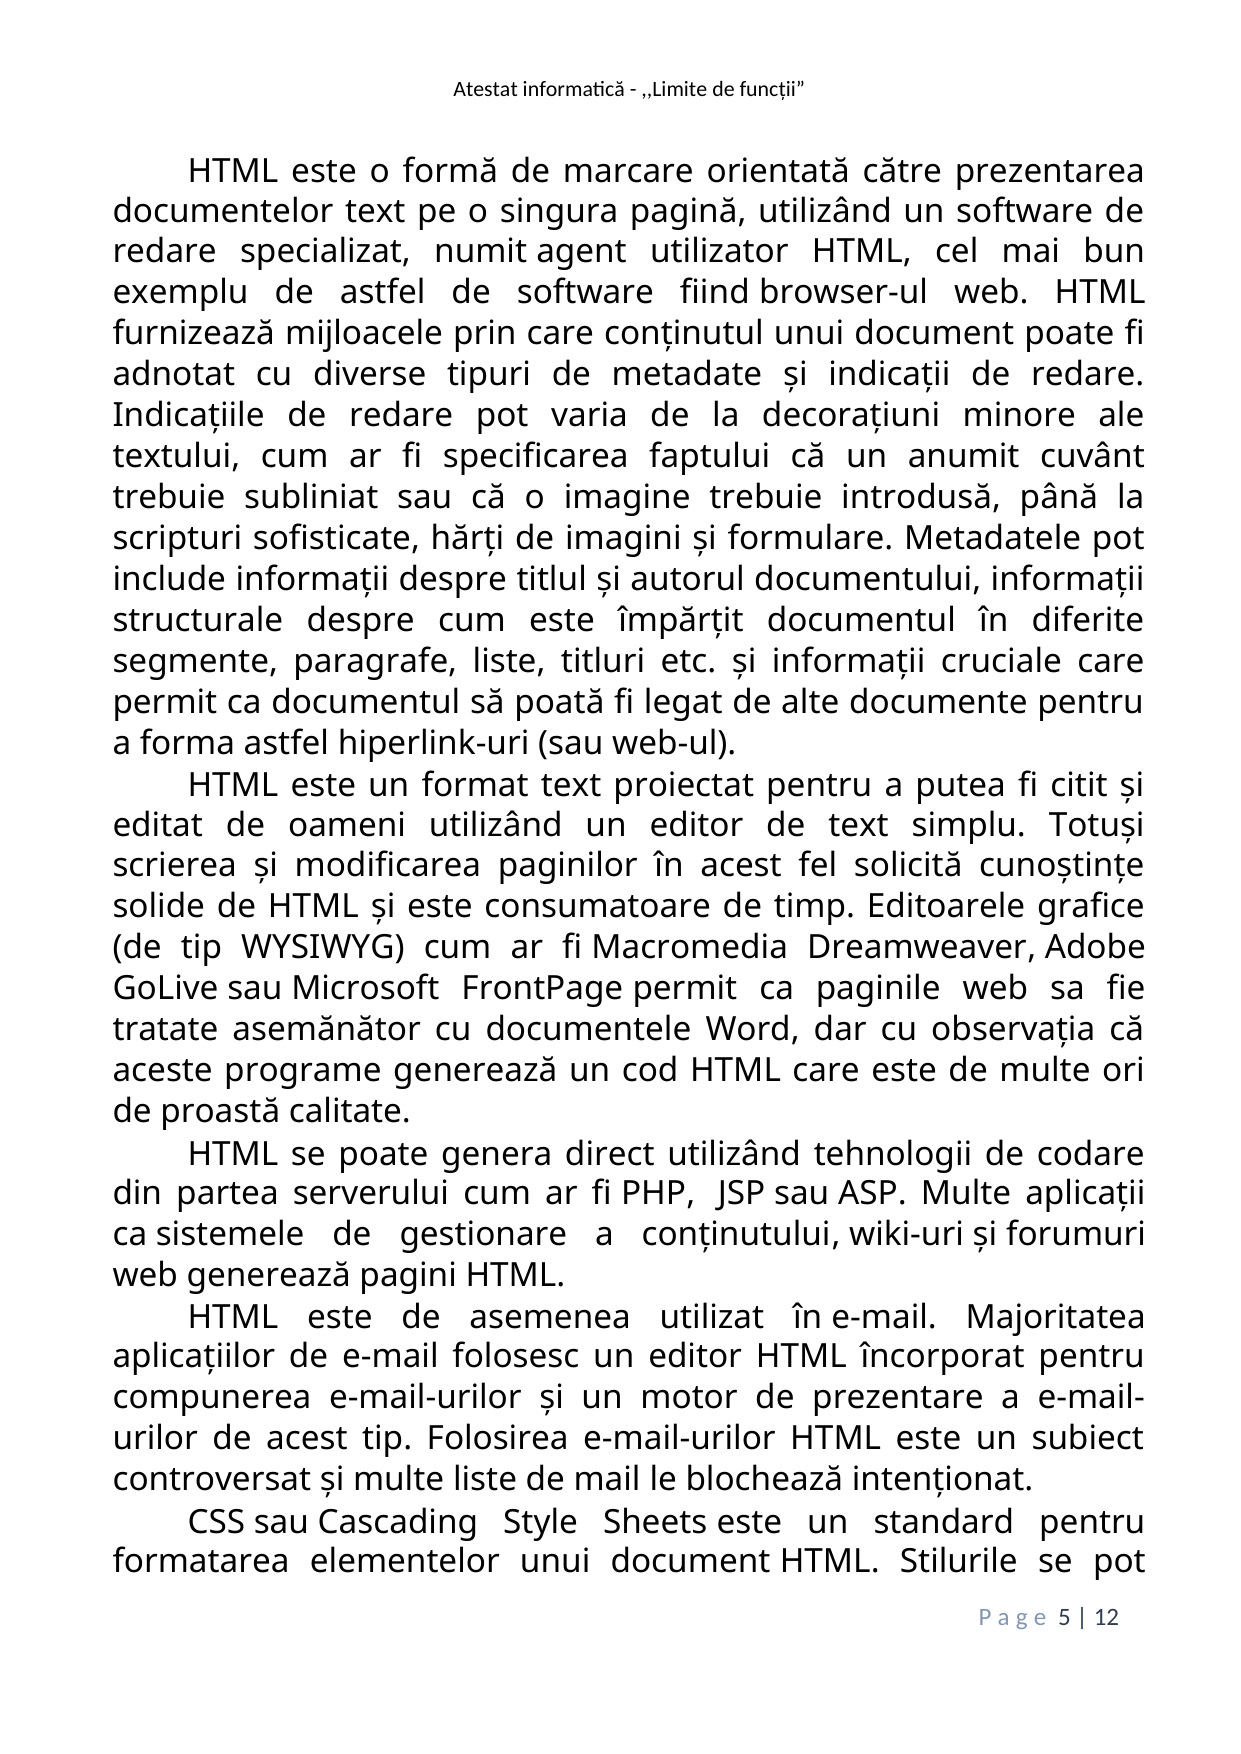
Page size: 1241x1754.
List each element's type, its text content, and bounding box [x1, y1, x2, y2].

text HTML este o formă de marcare orientată către prezentarea documentelor text pe o singura pagină, utilizând un software de redare specializat, numit agent utilizator HTML, cel mai bun exemplu de astfel de software fiind browser-ul web. HTML furnizează mijloacele prin care conținutul unui document poate fi adnotat cu diverse tipuri de metadate și indicații de redare. Indicațiile de redare pot varia de la decorațiuni minore ale textului, cum ar fi specificarea faptului că un anumit cuvânt trebuie subliniat sau că o imagine trebuie introdusă, până la scripturi sofisticate, hărți de imagini și formulare. Metadatele pot include informații despre titlul și autorul documentului, informații structurale despre cum este împărțit documentul în diferite segmente, paragrafe, liste, titluri etc. și informații cruciale care permit ca documentul să poată fi legat de alte documente pentru a forma astfel hiperlink-uri (sau web-ul). [112, 150, 1146, 764]
text HTML se poate genera direct utilizând tehnologii de codare din partea serverului cum ar fi PHP, JSP sau ASP. Multe aplicații ca sistemele de gestionare a conținutului, wiki-uri și forumuri web generează pagini HTML. [112, 1132, 1146, 1296]
text HTML este un format text proiectat pentru a putea fi citit și editat de oameni utilizând un editor de text simplu. Totuși scrierea și modificarea paginilor în acest fel solicită cunoștințe solide de HTML și este consumatoare de timp. Editoarele grafice (de tip WYSIWYG) cum ar fi Macromedia Dreamweaver, Adobe GoLive sau Microsoft FrontPage permit ca paginile web sa fie tratate asemănător cu documentele Word, dar cu observația că aceste programe generează un cod HTML care este de multe ori de proastă calitate. [112, 764, 1146, 1132]
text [112, 1501, 1146, 1582]
text HTML este de asemenea utilizat în e-mail. Majoritatea aplicațiilor de e-mail folosesc un editor HTML încorporat pentru compunerea e-mail-urilor și un motor de prezentare a e-mail-urilor de acest tip. Folosirea e-mail-urilor HTML este un subiect controversat și multe liste de mail le blochează intenționat. [112, 1296, 1146, 1501]
